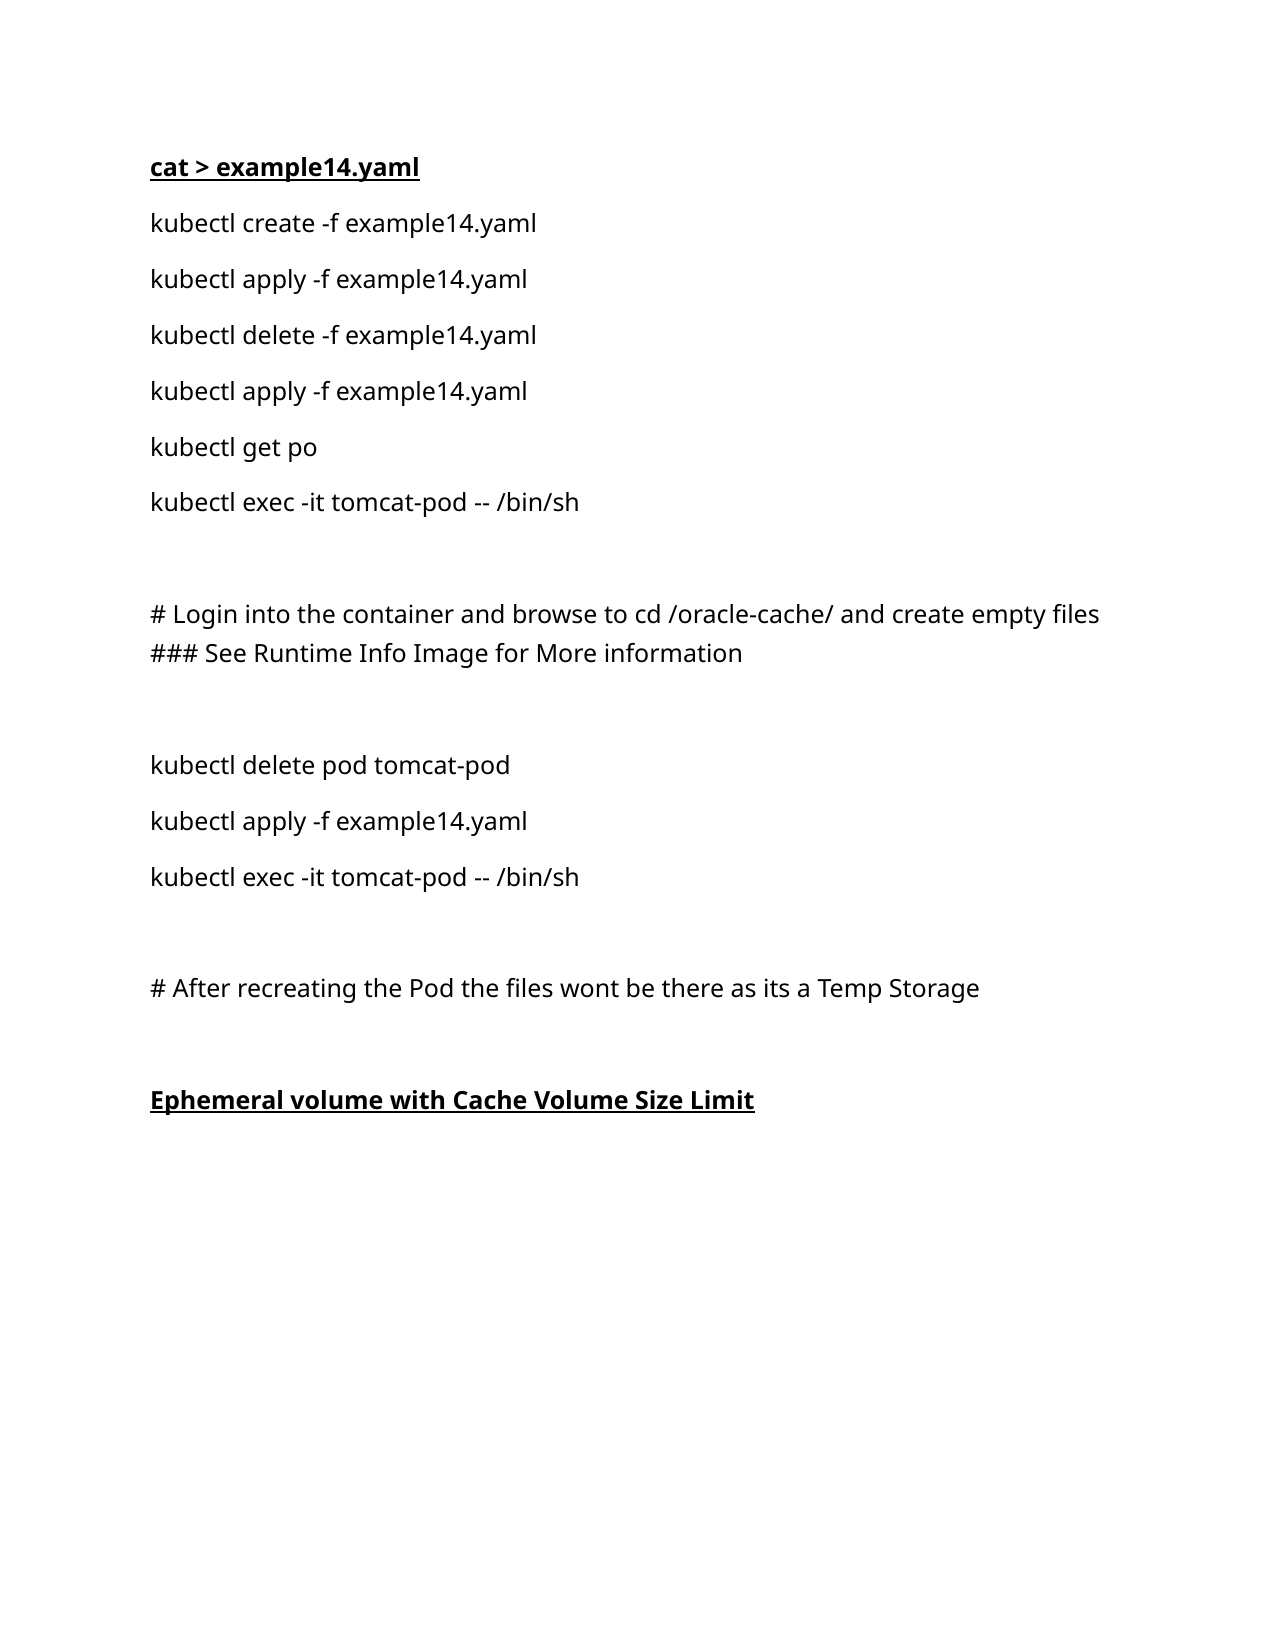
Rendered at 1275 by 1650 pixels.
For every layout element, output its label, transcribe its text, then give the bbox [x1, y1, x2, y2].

text kubectl create -f example14.yaml [150, 206, 1125, 240]
text # Login into the container and browse to cd /oracle-cache/ and create empty files ### See Runtime Info Image for More information [150, 597, 1125, 670]
text kubectl delete -f example14.yaml [150, 317, 1125, 352]
text kubectl apply -f example14.yaml [150, 803, 1125, 837]
text # After recreating the Pod the files wont be there as its a Temp Storage [150, 971, 1125, 1005]
text kubectl delete pod tomcat-pod [150, 747, 1125, 782]
text kubectl apply -f example14.yaml [150, 262, 1125, 296]
text kubectl exec -it tomcat-pod -- /bin/sh [150, 859, 1125, 893]
text kubectl exec -it tomcat-pod -- /bin/sh [150, 485, 1125, 519]
text kubectl apply -f example14.yaml [150, 373, 1125, 407]
text Ephemeral volume with Cache Volume Size Limit [150, 1082, 1125, 1117]
text kubectl get po [150, 429, 1125, 463]
text cat > example14.yaml [150, 150, 1125, 184]
